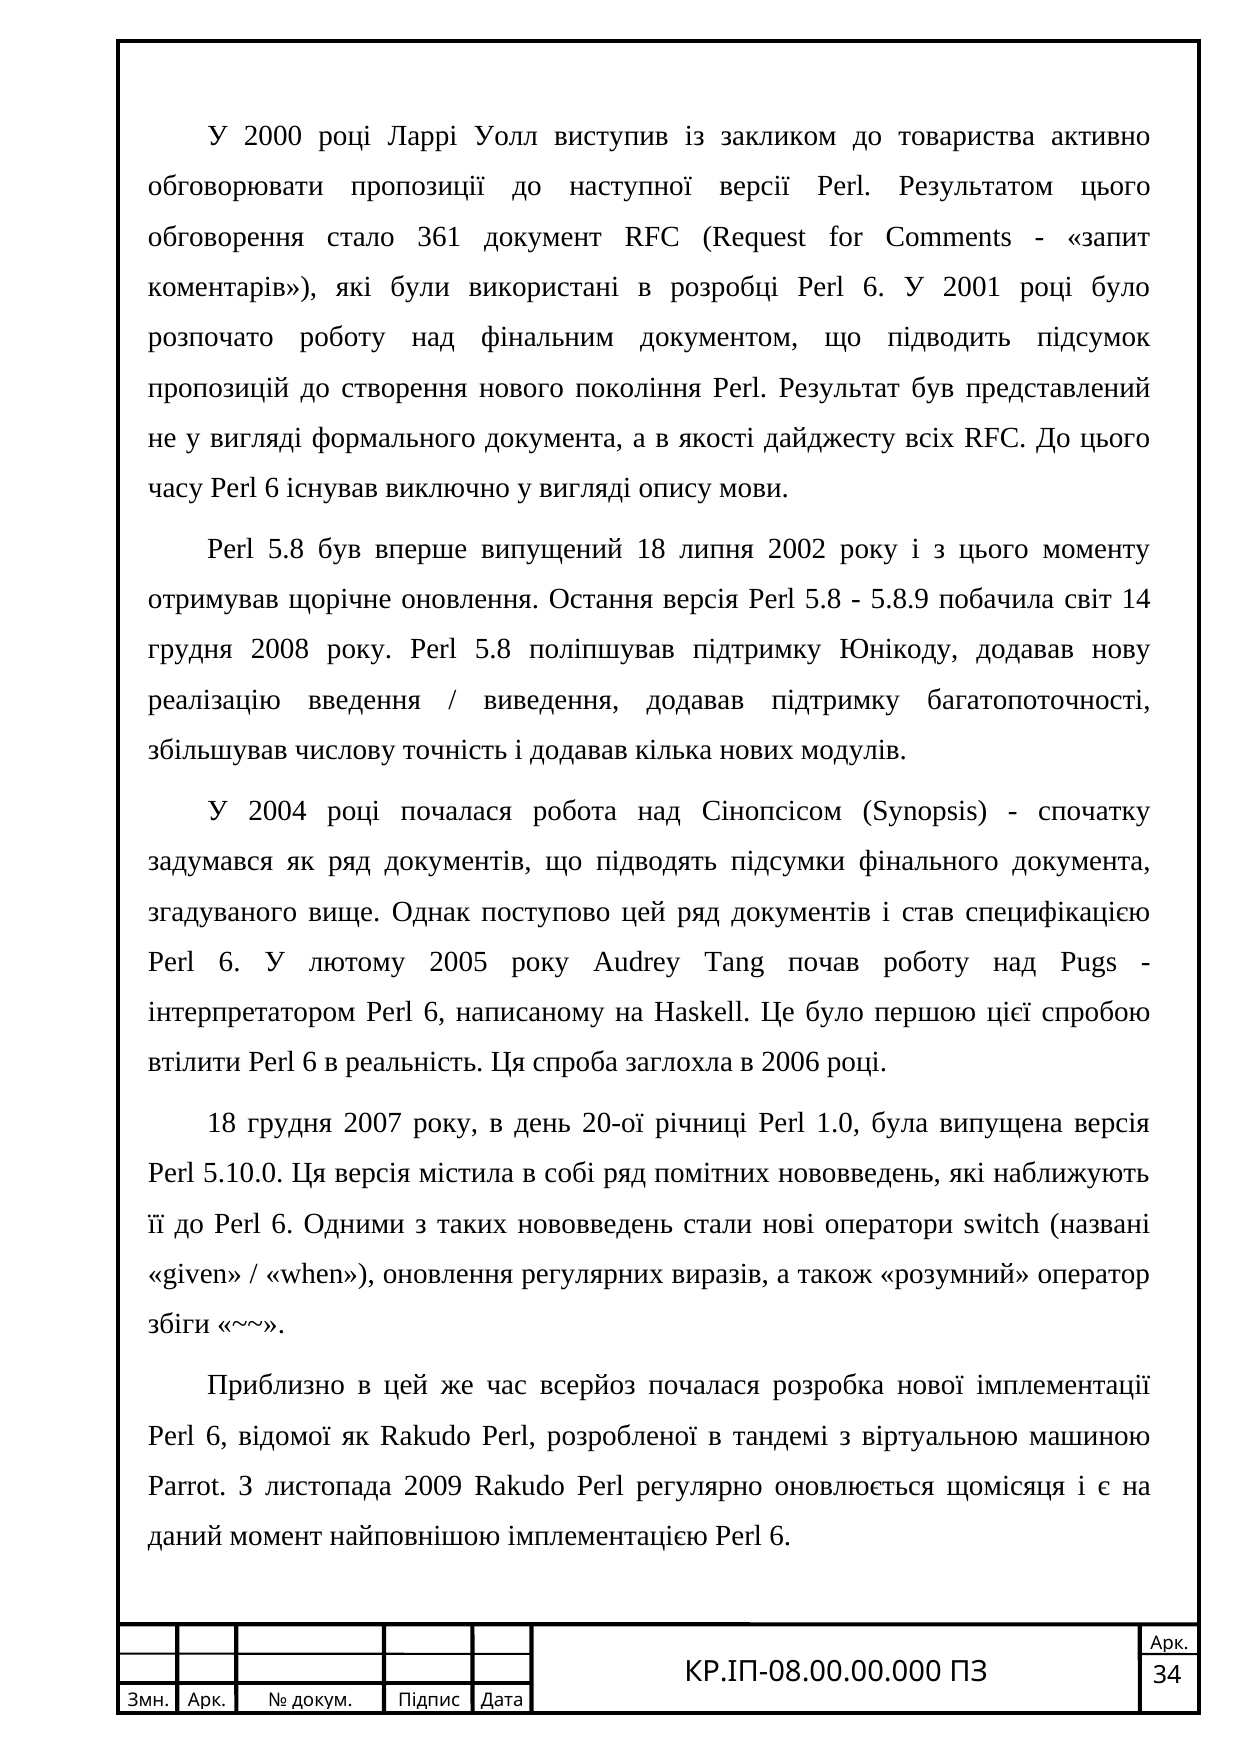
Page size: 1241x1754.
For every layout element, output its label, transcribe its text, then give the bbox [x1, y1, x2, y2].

text У 2004 році почалася робота над Cінопсісом (Synopsis) - спочатку задумався як ряд документів, що підводять підсумки фінального документа, згадуваного вище. Однак поступово цей ряд документів і став специфікацією Perl 6. У лютому 2005 року Audrey Tang почав роботу над Pugs - інтерпретатором Perl 6, написаному на Haskell. Це було першою цієї спробою втілити Perl 6 в реальність. Ця спроба заглохла в 2006 році. [148, 793, 1152, 1078]
text Perl 5.8 був вперше випущений 18 липня 2002 року і з цього моменту отримував щорічне оновлення. Остання версія Perl 5.8 - 5.8.9 побачила світ 14 грудня 2008 року. Perl 5.8 поліпшував підтримку Юнікоду, додавав нову реалізацію введення / виведення, додавав підтримку багатопоточності, збільшував числову точність і додавав кілька нових модулів. [148, 531, 1152, 766]
text Приблизно в цей же час всерйоз почалася розробка нової імплементації Perl 6, відомої як Rakudo Perl, розробленої в тандемі з віртуальною машиною Parrot. З листопада 2009 Rakudo Perl регулярно оновлюється щомісяця і є на даний момент найповнішою імплементацією Perl 6. [148, 1367, 1152, 1552]
text 18 грудня 2007 року, в день 20-ої річниці Perl 1.0, була випущена версія Perl 5.10.0. Ця версія містила в собі ряд помітних нововведень, які наближують її до Perl 6. Одними з таких нововведень стали нові оператори switch (названі «given» / «when»), оновлення регулярних виразів, а також «розумний» оператор збіги «~~». [148, 1105, 1152, 1340]
text У 2000 році Ларрі Уолл виступив із закликом до товариства активно обговорювати пропозиції до наступної версії Perl. Результатом цього обговорення стало 361 документ RFC (Request for Comments - «запит коментарів»), які були використані в розробці Perl 6. У 2001 році було розпочато роботу над фінальним документом, що підводить підсумок пропозицій до створення нового покоління Perl. Результат був представлений не у вигляді формального документа, а в якості дайджесту всіх RFC. До цього часу Perl 6 існував виключно у вигляді опису мови. [148, 118, 1152, 504]
